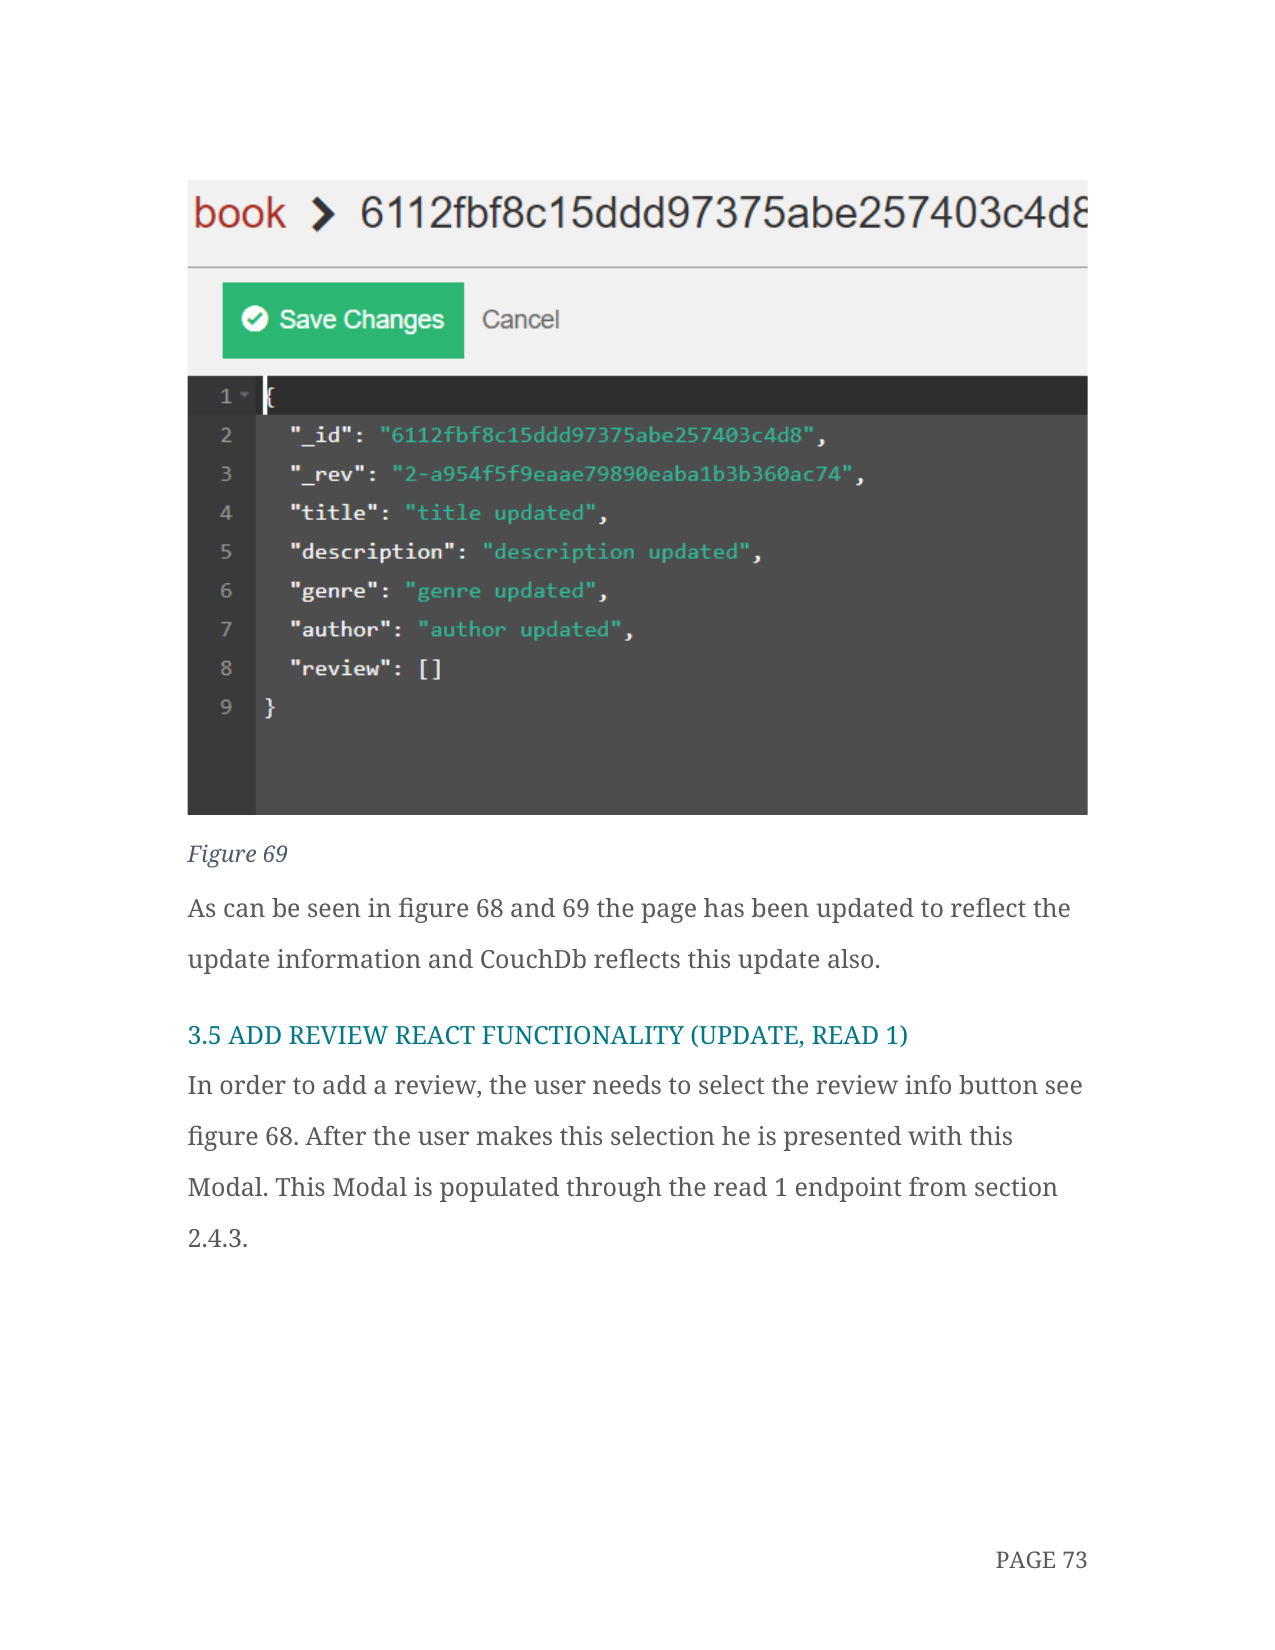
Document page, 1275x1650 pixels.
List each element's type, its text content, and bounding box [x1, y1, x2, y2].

text As can be seen in figure 68 and 69 the page has been updated to reflect the update information and CouchDb reflects this update also. [187, 891, 1087, 976]
text In order to add a review, the user needs to select the review info button see figure 68. After the user makes this selection he is presented with this Modal. This Modal is populated through the read 1 endpoint from section 2.4.3. [187, 1067, 1087, 1255]
picture [187, 180, 1088, 815]
subtitle 3.5 Add Review React functionality (Update, Read 1) [187, 1018, 1087, 1052]
